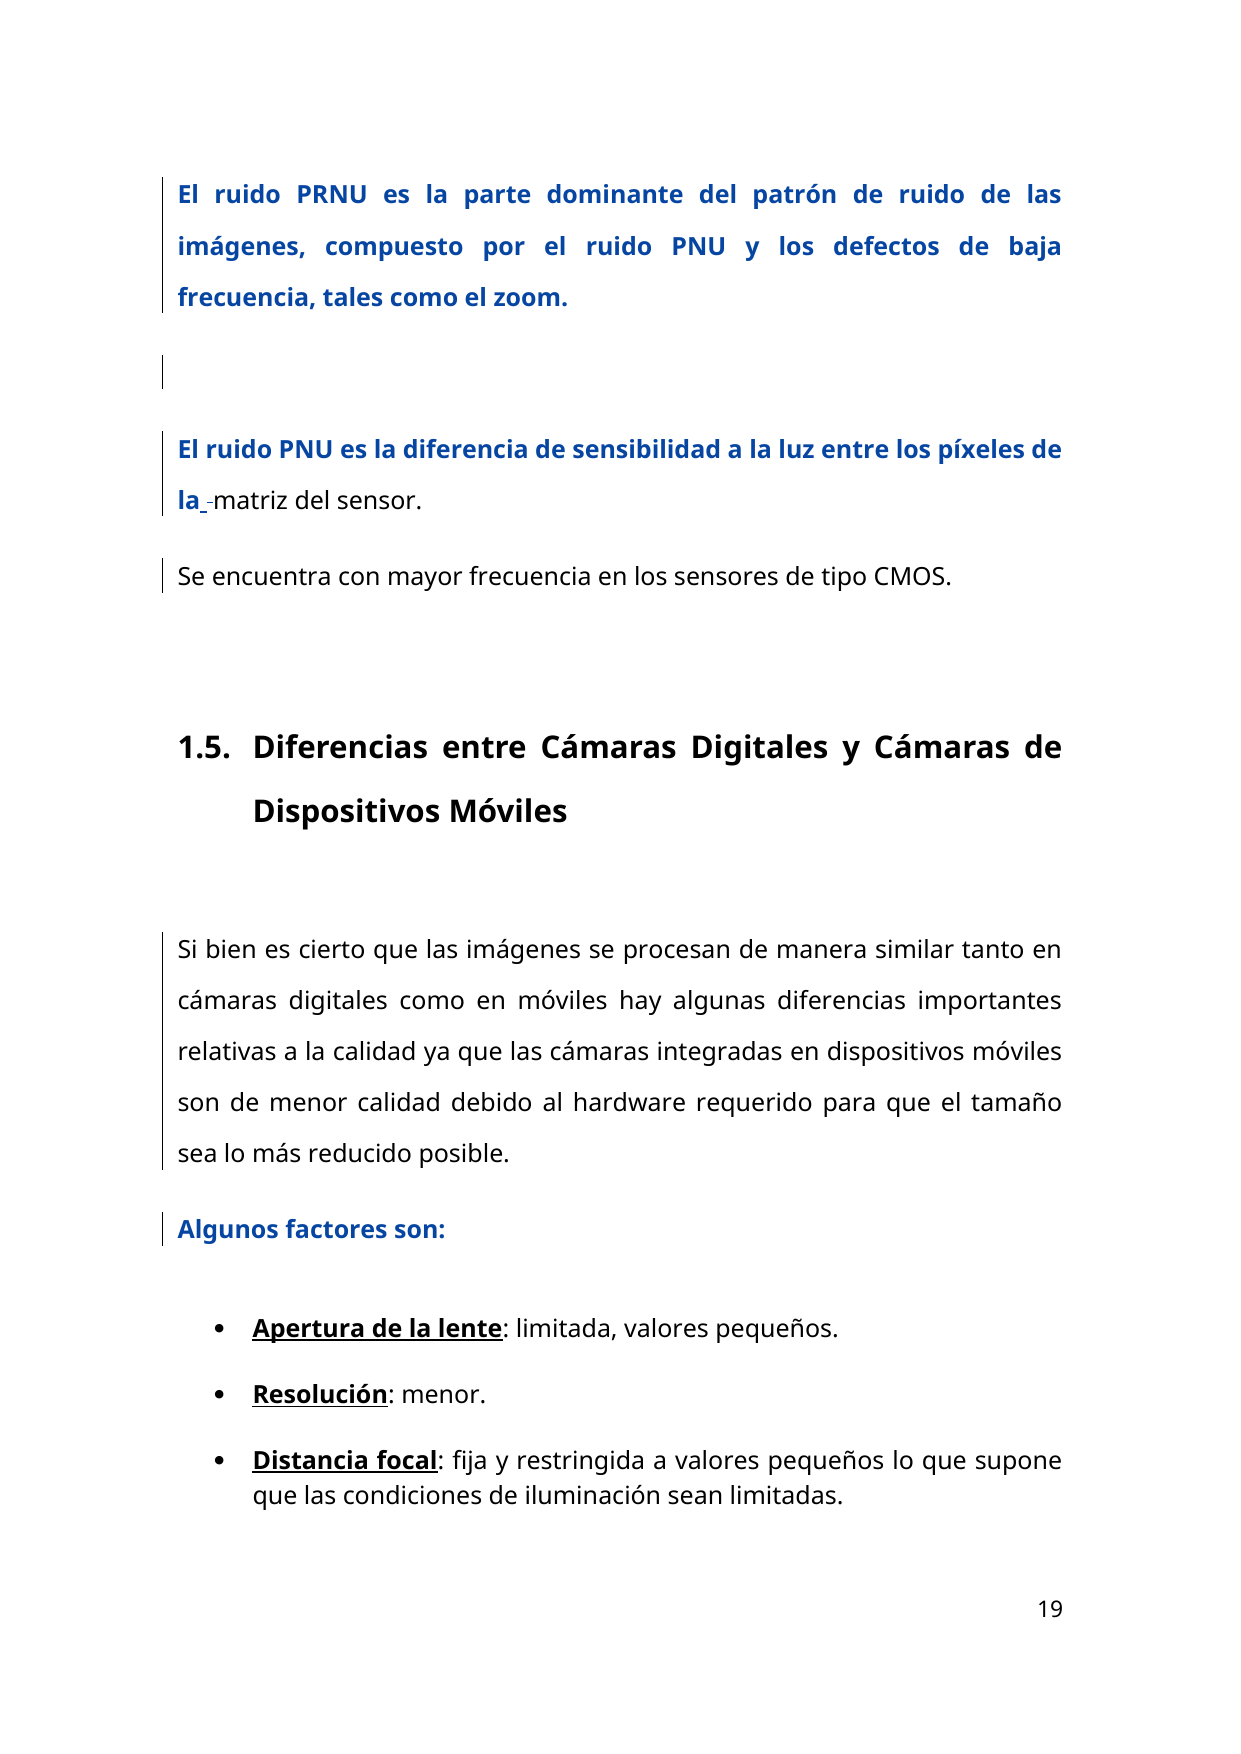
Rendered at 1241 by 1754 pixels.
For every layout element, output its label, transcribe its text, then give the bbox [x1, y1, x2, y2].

list Apertura de la lente: limitada, valores pequeños. [215, 1309, 1063, 1345]
text El ruido PRNU es la parte dominante del patrón de ruido de las imágenes, compuesto por el ruido PNU y los defectos de baja frecuencia, tales como el zoom. [177, 177, 1063, 313]
text El ruido PNU es la diferencia de sensibilidad a la luz entre los píxeles de lamatriz del sensor. [177, 431, 1063, 516]
list Distancia focal: fija y restringida a valores pequeños lo que supone que las condiciones de iluminación sean limitadas. [215, 1441, 1063, 1512]
text Si bien es cierto que las imágenes se procesan de manera similar tanto en cámaras digitales como en móviles hay algunas diferencias importantes relativas a la calidad ya que las cámaras integradas en dispositivos móviles son de menor calidad debido al hardware requerido para que el tamaño sea lo más reducido posible. [177, 932, 1063, 1170]
list Resolución: menor. [215, 1375, 1063, 1411]
text Se encuentra con mayor frecuencia en los sensores de tipo CMOS. [177, 558, 1063, 592]
text Algunos factores son: [177, 1212, 1063, 1246]
subtitle Diferencias entre Cámaras Digitales y Cámaras de Dispositivos Móviles [177, 725, 1063, 832]
